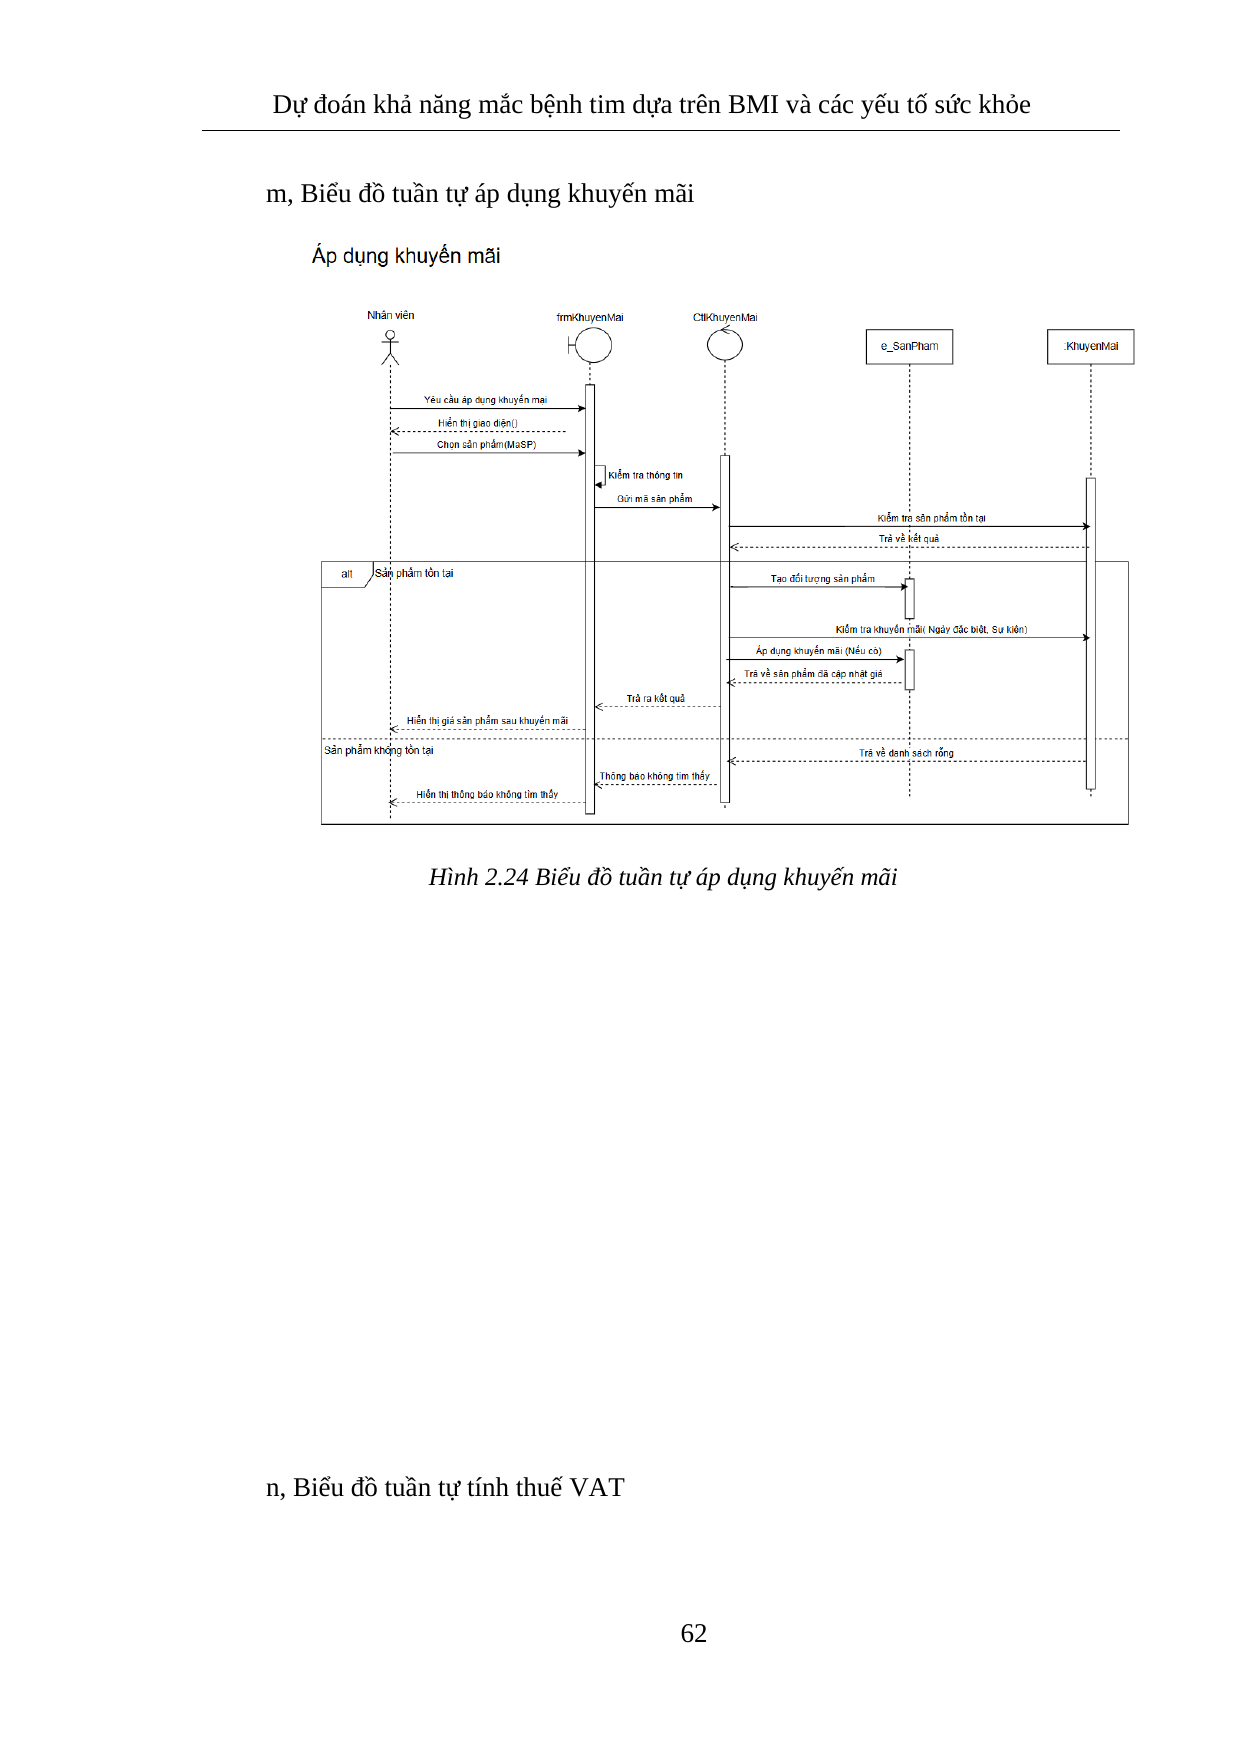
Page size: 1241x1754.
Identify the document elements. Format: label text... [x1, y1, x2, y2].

text n, Biểu đồ tuần tự tính thuế VAT [207, 1471, 1122, 1502]
text m, Biểu đồ tuần tự áp dụng khuyến mãi [207, 177, 1122, 208]
picture [289, 238, 1148, 832]
